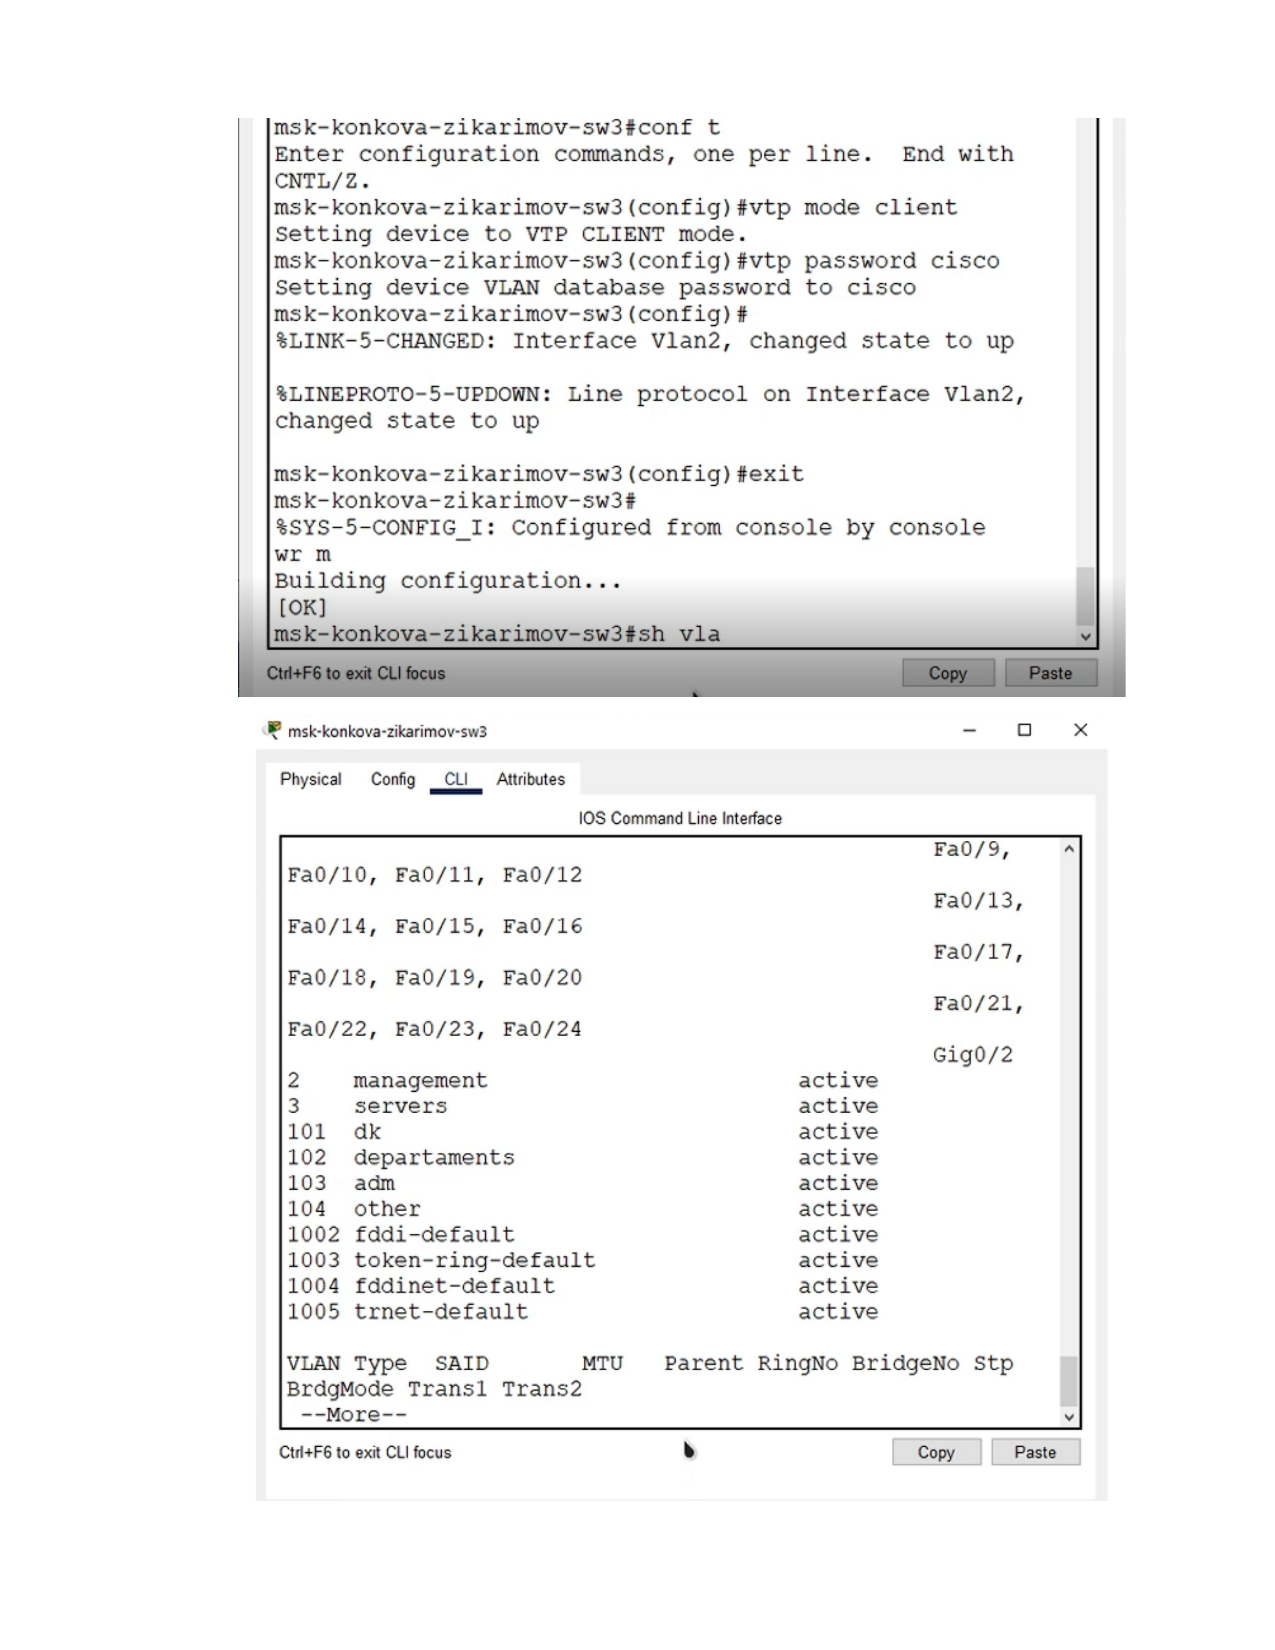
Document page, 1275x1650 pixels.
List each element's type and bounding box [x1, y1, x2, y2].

picture [238, 118, 1126, 697]
picture [255, 714, 1108, 1501]
